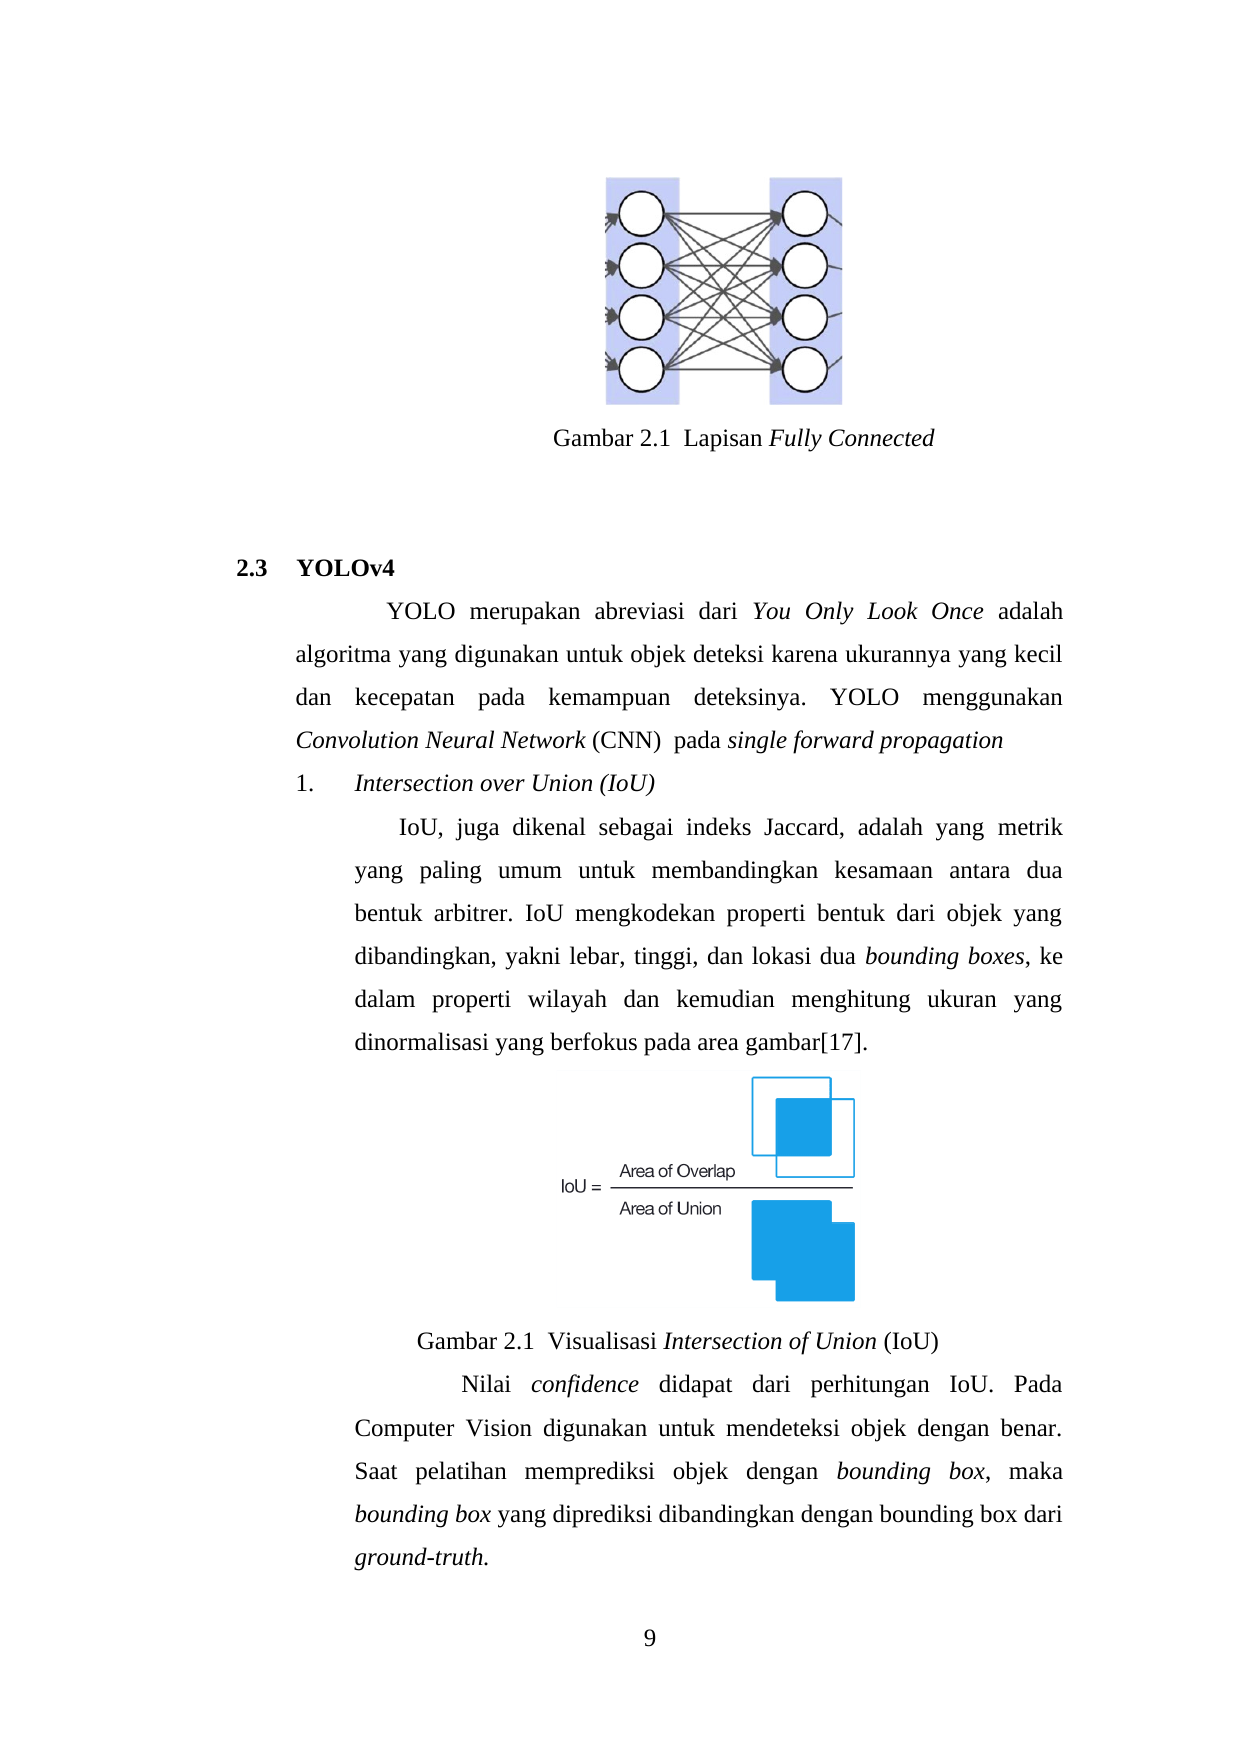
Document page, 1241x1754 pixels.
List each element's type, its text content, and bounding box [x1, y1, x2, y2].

text IoU, juga dikenal sebagai indeks Jaccard, adalah yang metrik yang paling umum untuk membandingkan kesamaan antara dua bentuk arbitrer. IoU mengkodekan properti bentuk dari objek yang dibandingkan, yakni lebar, tinggi, dan lokasi dua bounding boxes, ke dalam properti wilayah dan kemudian menghitung ukuran yang dinormalisasi yang berfokus pada area gambar. [354, 812, 1063, 1056]
picture [604, 177, 843, 405]
subtitle Visualisasi Intersection of Union (IoU) [341, 1326, 1063, 1355]
subtitle Intersection over Union (IoU) [295, 768, 1063, 797]
text YOLO merupakan abreviasi dari You Only Look Once adalah algoritma yang digunakan untuk objek deteksi karena ukurannya yang kecil dan kecepatan pada kemampuan deteksinya. YOLO menggunakan Convolution Neural Network (CNN) pada single forward propagation [295, 596, 1063, 754]
picture [556, 1070, 861, 1308]
text Nilai confidence didapat dari perhitungan IoU. Pada Computer Vision digunakan untuk mendeteksi objek dengan benar. Saat pelatihan memprediksi objek dengan bounding box, maka bounding box yang diprediksi dibandingkan dengan bounding box dari ground-truth. [354, 1369, 1063, 1571]
subtitle Lapisan Fully Connected [341, 423, 1063, 452]
subtitle YOLOv4 [236, 553, 1063, 582]
